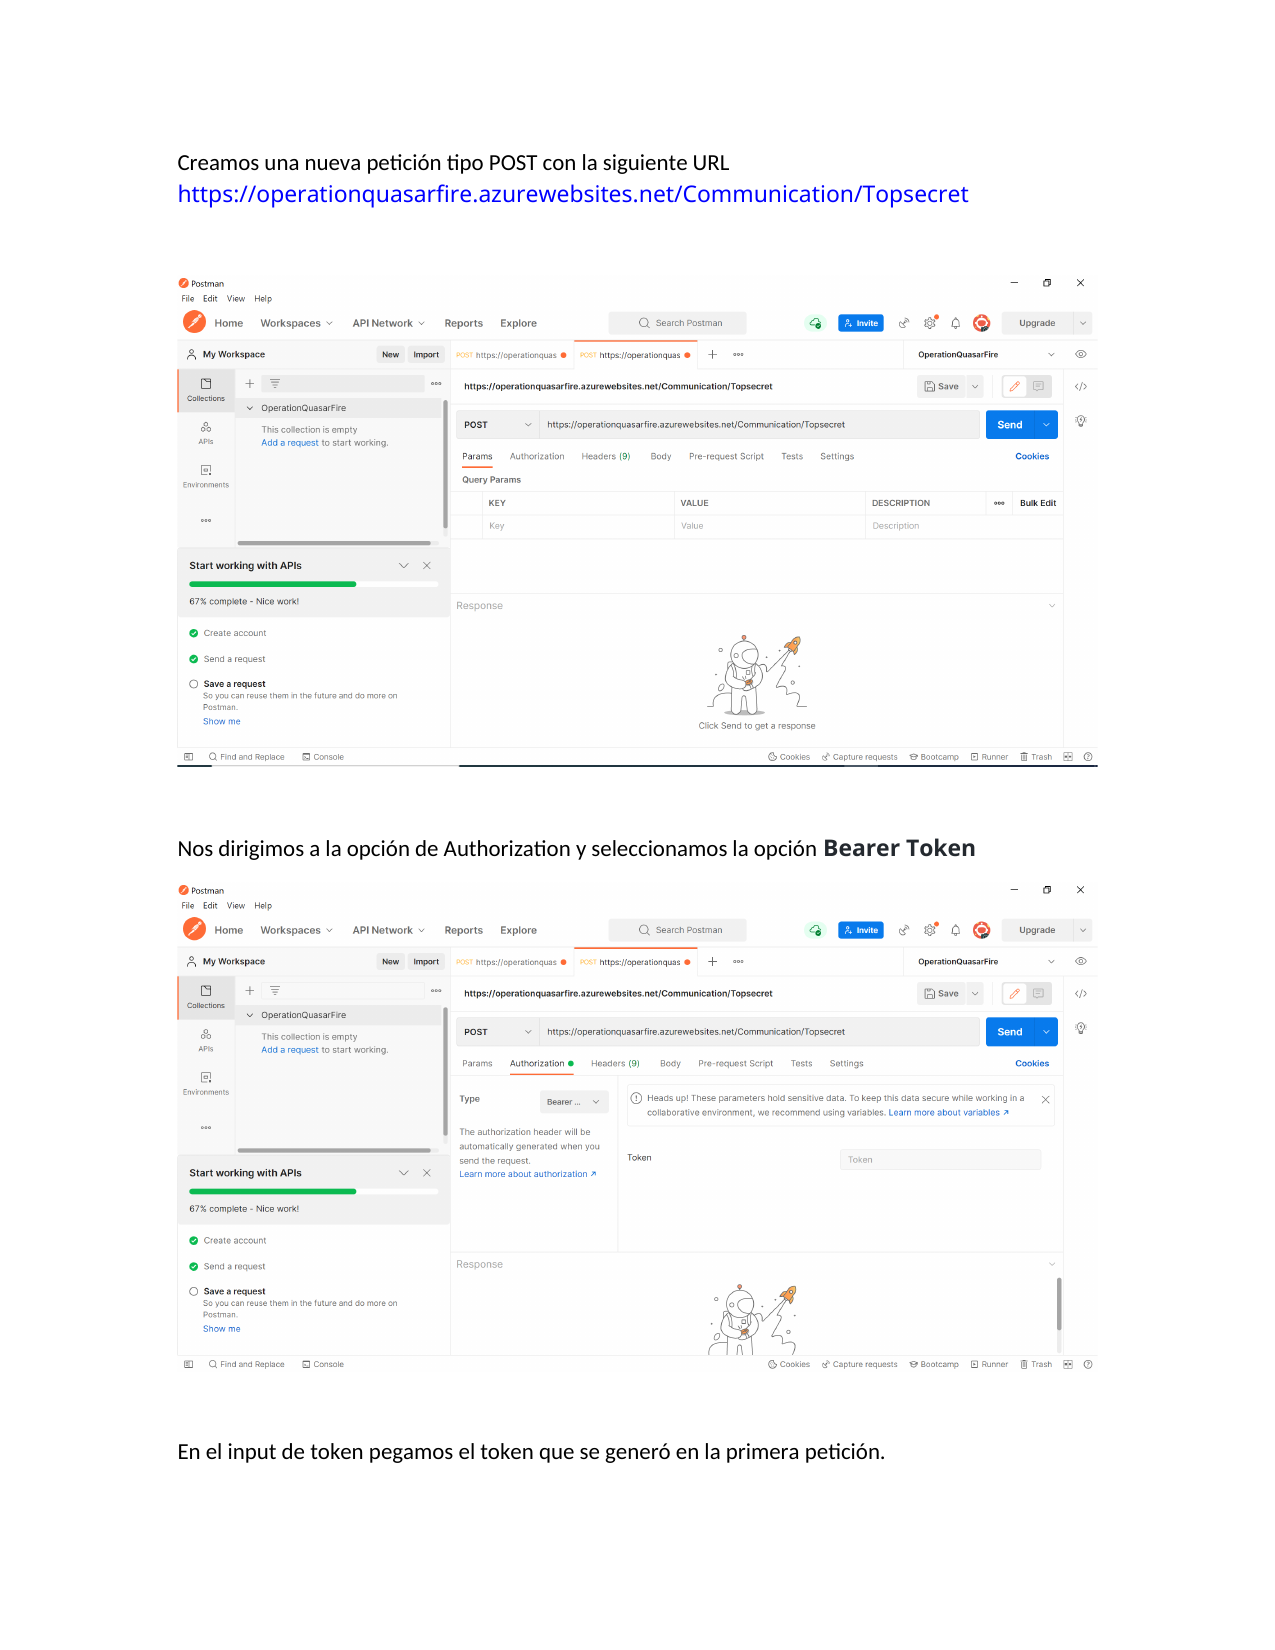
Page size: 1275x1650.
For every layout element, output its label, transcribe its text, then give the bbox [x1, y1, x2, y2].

picture [177, 275, 1098, 767]
picture [177, 882, 1098, 1372]
text En el input de token pegamos el token que se generó en la primera petición. [177, 1437, 1098, 1465]
text Creamos una nueva petición tipo POST con la siguiente URL https://operationquasarfire.azurewebsites.net/Communication/Topsecret [177, 148, 1098, 209]
text Nos dirigimos a la opción de Authorization y seleccionamos la opción Bearer Token [177, 832, 1098, 864]
